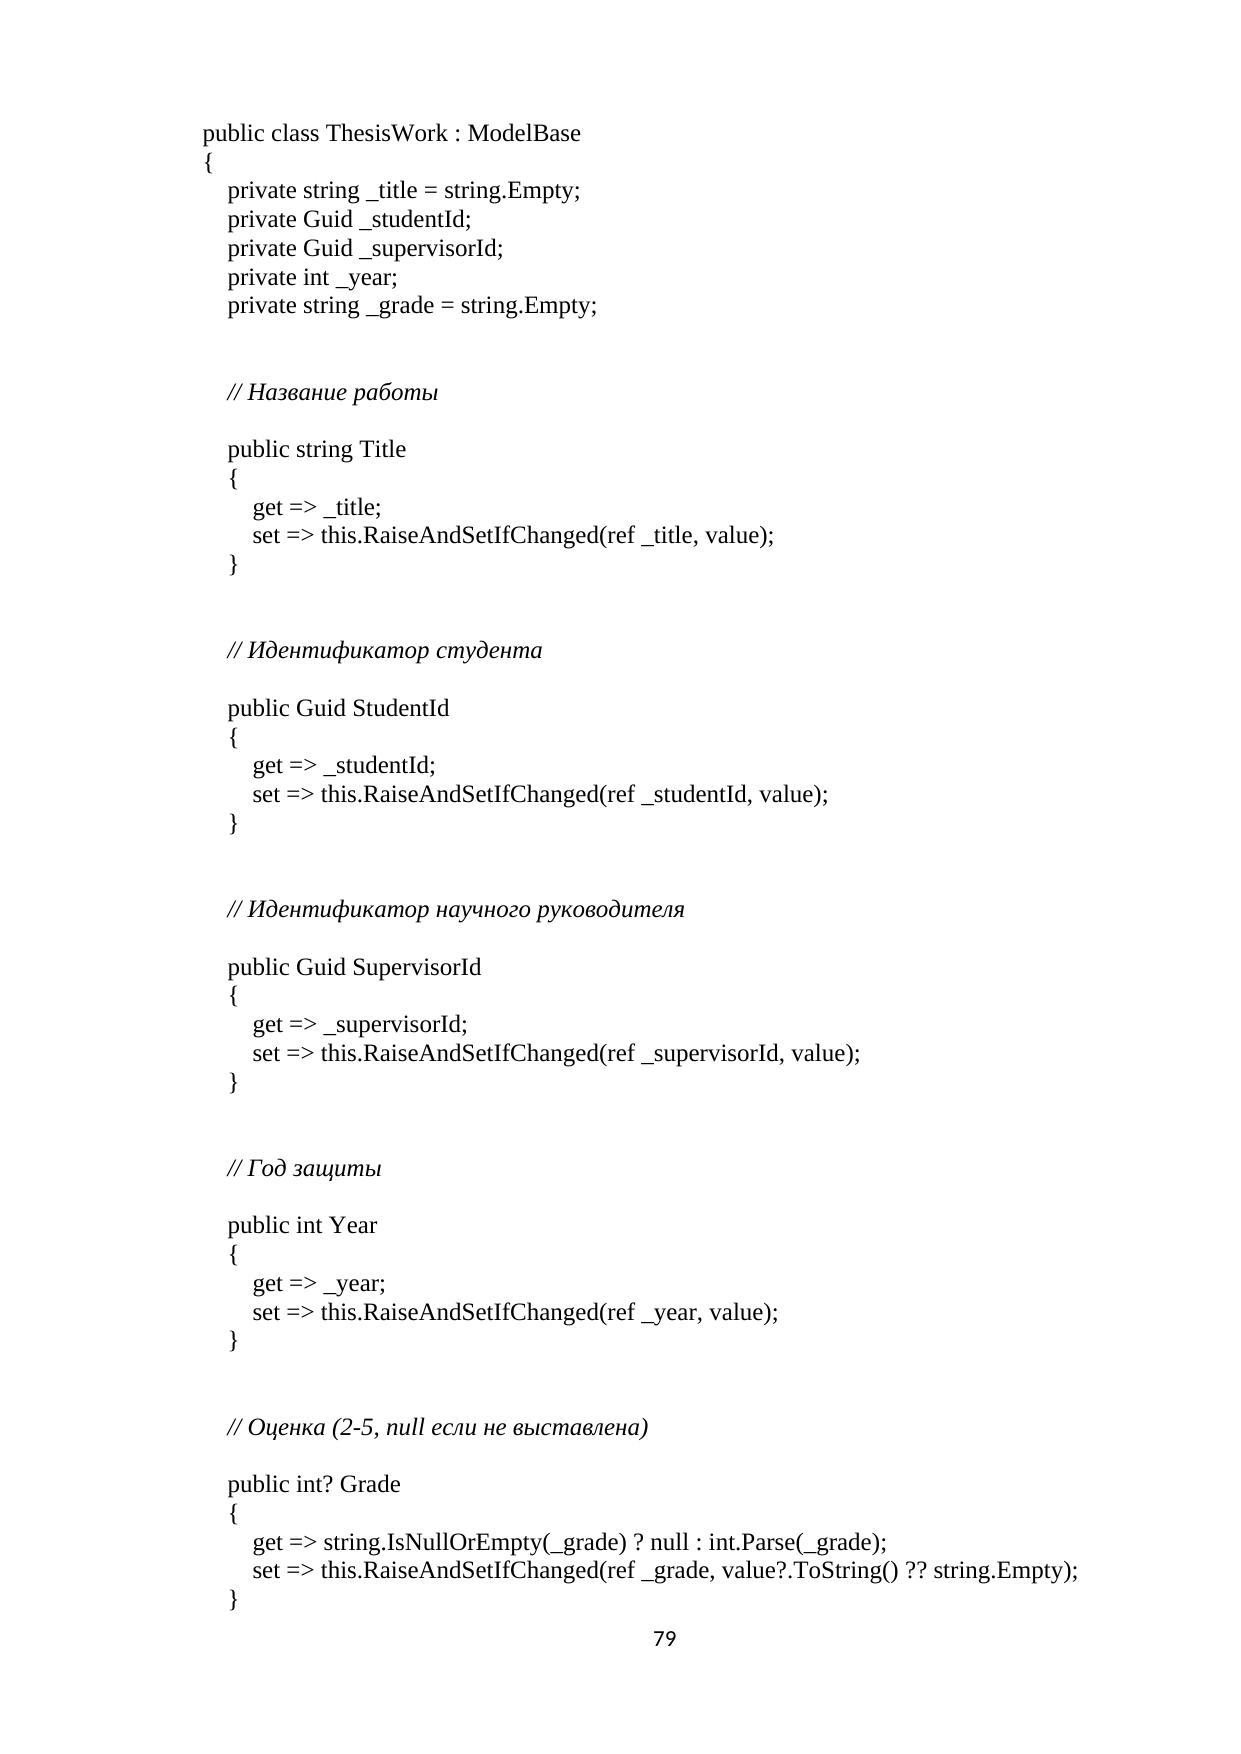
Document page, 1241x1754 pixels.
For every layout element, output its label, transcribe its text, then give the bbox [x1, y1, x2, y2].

text set => this.RaiseAndSetIfChanged(ref _year, value); [177, 1297, 1152, 1326]
text // Оценка (2-5, null если не выставлена) [177, 1412, 1152, 1441]
text { [177, 463, 1152, 492]
text // Идентификатор научного руководителя [177, 894, 1152, 923]
text get => _year; [177, 1268, 1152, 1297]
text private string _grade = string.Empty; [177, 291, 1152, 319]
text set => this.RaiseAndSetIfChanged(ref _studentId, value); [177, 779, 1152, 808]
text public class ThesisWork : ModelBase [177, 118, 1152, 147]
text { [177, 1239, 1152, 1268]
text set => this.RaiseAndSetIfChanged(ref _supervisorId, value); [177, 1038, 1152, 1067]
text } [177, 1584, 1152, 1613]
text set => this.RaiseAndSetIfChanged(ref _title, value); [177, 521, 1152, 549]
text private string _title = string.Empty; [177, 176, 1152, 204]
text { [177, 722, 1152, 751]
text public Guid SupervisorId [177, 952, 1152, 981]
text set => this.RaiseAndSetIfChanged(ref _grade, value?.ToString() ?? string.Empty); [177, 1556, 1152, 1584]
text { [177, 147, 1152, 176]
text } [177, 1067, 1152, 1096]
text } [177, 549, 1152, 578]
text get => string.IsNullOrEmpty(_grade) ? null : int.Parse(_grade); [177, 1527, 1152, 1556]
text } [177, 1326, 1152, 1354]
text get => _studentId; [177, 751, 1152, 779]
text { [177, 981, 1152, 1009]
text public int Year [177, 1211, 1152, 1239]
text private Guid _studentId; [177, 204, 1152, 233]
text get => _title; [177, 492, 1152, 521]
text // Идентификатор студента [177, 636, 1152, 664]
text private int _year; [177, 262, 1152, 291]
text public string Title [177, 434, 1152, 463]
text { [177, 1498, 1152, 1527]
text private Guid _supervisorId; [177, 233, 1152, 262]
text public Guid StudentId [177, 693, 1152, 722]
text public int? Grade [177, 1469, 1152, 1498]
text } [177, 808, 1152, 837]
text // Название работы [177, 377, 1152, 406]
text get => _supervisorId; [177, 1009, 1152, 1038]
text // Год защиты [177, 1153, 1152, 1182]
